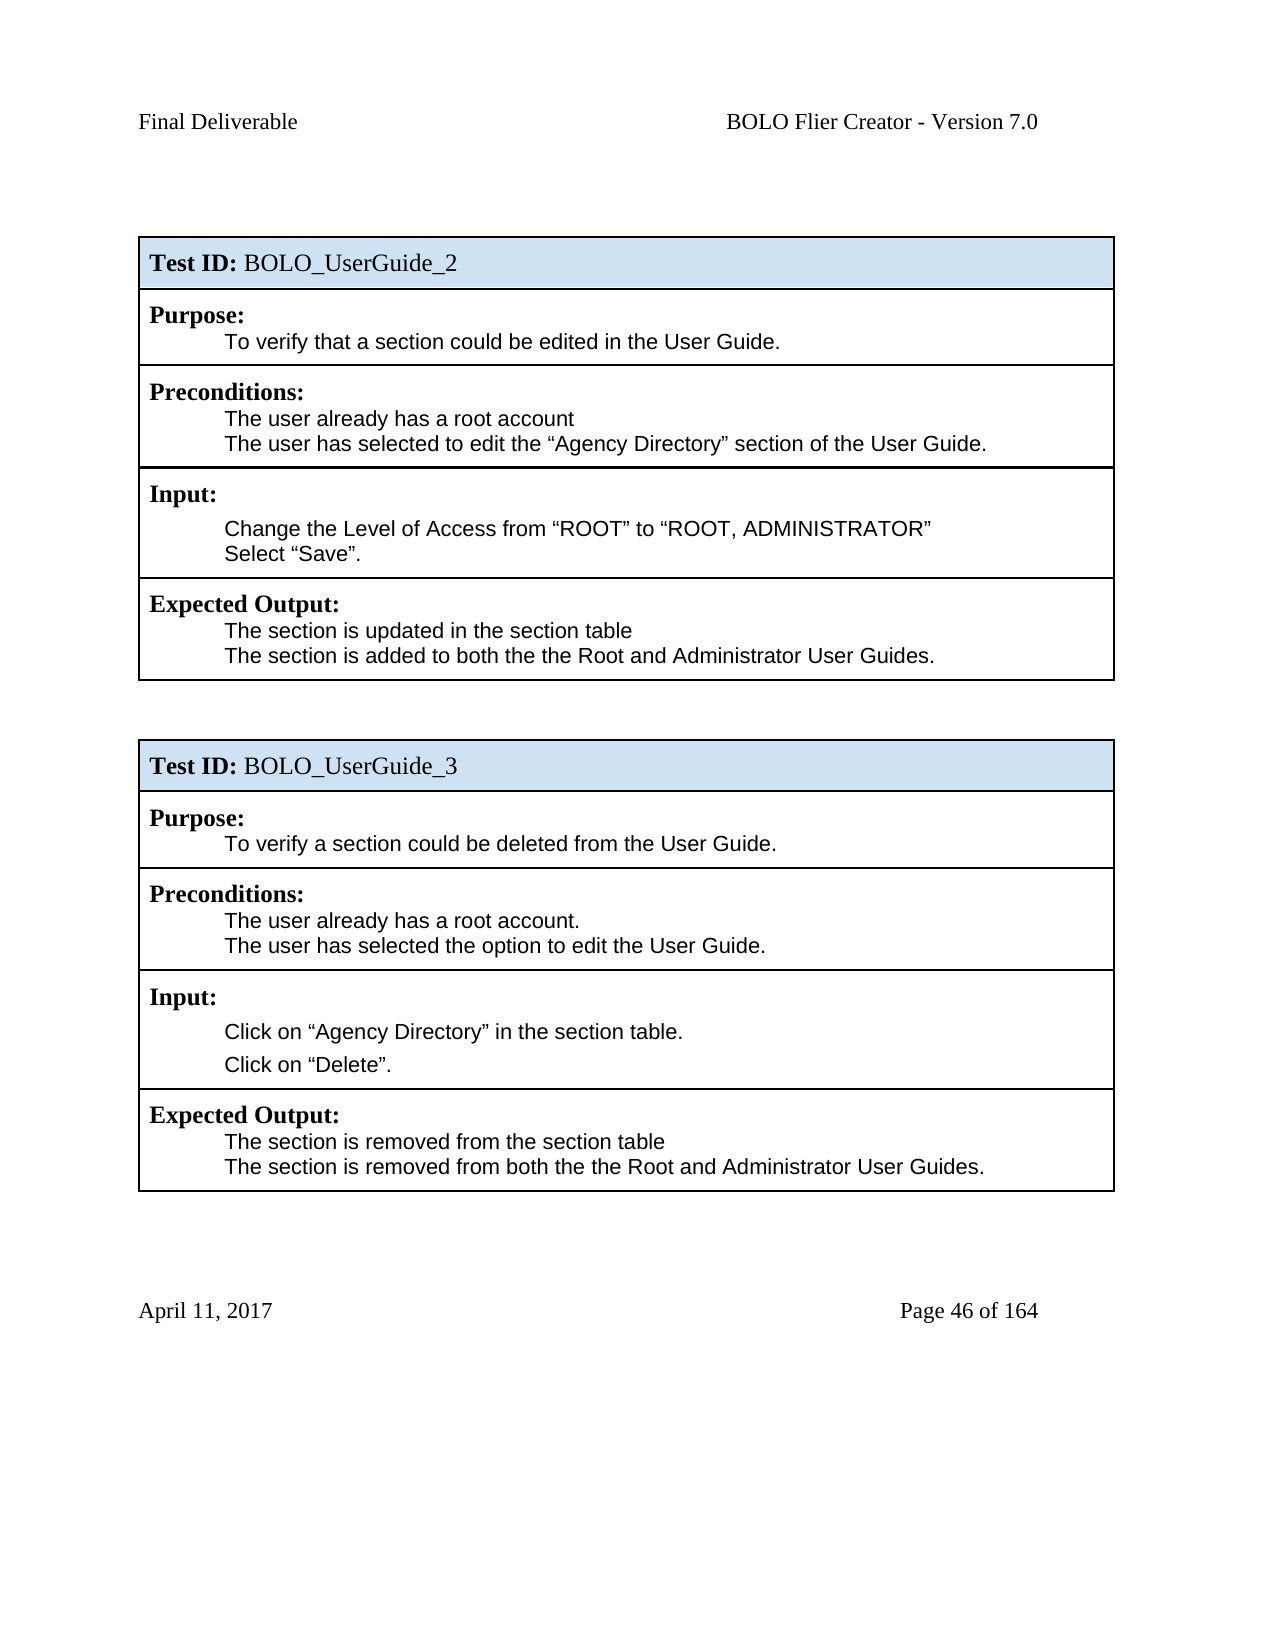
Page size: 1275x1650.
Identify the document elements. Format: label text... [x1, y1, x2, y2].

table_cell Expected Output: The section is updated in the section table The section is added to both the the Root and Administrator User Guides. [140, 579, 1113, 679]
table_cell Preconditions: The user already has a root account. The user has selected the option to edit the User Guide. [140, 869, 1113, 969]
table_header Test ID: BOLO_UserGuide_2 [140, 238, 1113, 287]
table_cell Input: Change the Level of Access from “ROOT” to “ROOT, ADMINISTRATOR” Select “Save”. [140, 469, 1113, 577]
table_cell Input: Click on “Agency Directory” in the section table. Click on “Delete”. [140, 971, 1113, 1088]
table_cell Purpose: To verify that a section could be edited in the User Guide. [140, 290, 1113, 364]
table_cell Preconditions: The user already has a root account The user has selected to edit the “Agency Directory” section of the User Guide. [140, 366, 1113, 466]
table_header Test ID: BOLO_UserGuide_3 [140, 741, 1113, 790]
table_cell Expected Output: The section is removed from the section table The section is removed from both the the Root and Administrator User Guides. [140, 1090, 1113, 1190]
table_cell Purpose: To verify a section could be deleted from the User Guide. [140, 792, 1113, 867]
